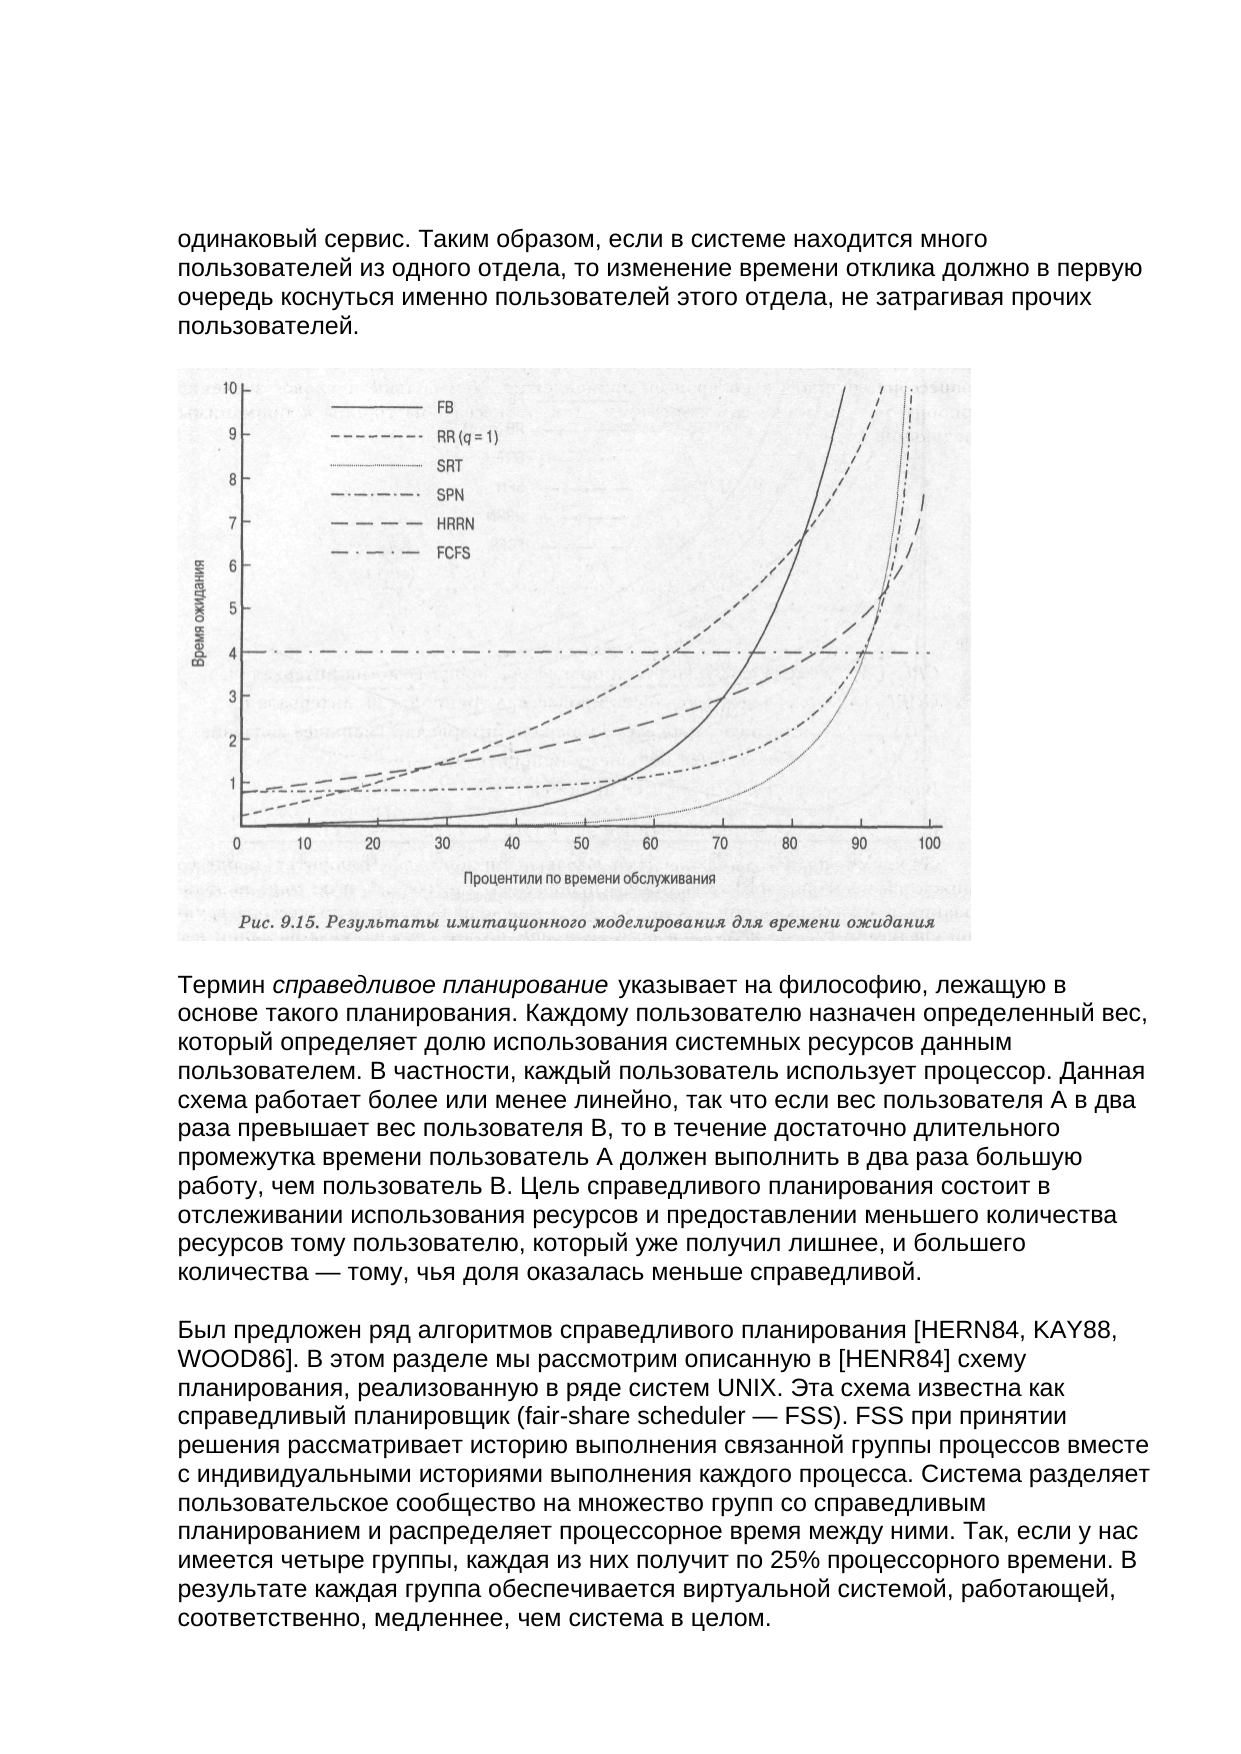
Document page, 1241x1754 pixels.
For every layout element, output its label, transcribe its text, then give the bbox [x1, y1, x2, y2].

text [177, 224, 1152, 339]
picture [177, 368, 971, 941]
text Термин справедливое планирование указывает на философию, лежащую в основе такого планирования. Каждому пользователю назначен определенный вес, который определяет долю использования системных ресурсов данным пользователем. В частности, каждый пользователь использует процессор. Данная схема работает более или менее линейно, так что если вес пользователя А в два раза превышает вес пользователя В, то в течение достаточно длительного промежутка времени пользователь А должен выполнить в два раза большую работу, чем пользователь В. Цель справедливого планирования состоит в отслеживании использования ресурсов и предоставлении меньшего количества ресурсов тому пользователю, который уже получил лишнее, и большего количества — тому, чья доля оказалась меньше справедливой. [177, 970, 1152, 1286]
text Был предложен ряд алгоритмов справедливого планирования [HERN84, KAY88, WOOD86]. В этом разделе мы рассмотрим описанную в [HENR84] схему планирования, реализованную в ряде систем UNIX. Эта схема известна как справедливый планировщик (fair-share scheduler — FSS). FSS при принятии решения рассматривает историю выполнения связанной группы процессов вместе с индивидуальными историями выполнения каждого процесса. Система разделяет пользовательское сообщество на множество групп со справедливым планированием и распределяет процессорное время между ними. Так, если у нас имеется четыре группы, каждая из них получит по 25% процессорного времени. В результате каждая группа обеспечивается виртуальной системой, работающей, соответственно, медленнее, чем система в целом. [177, 1315, 1152, 1631]
